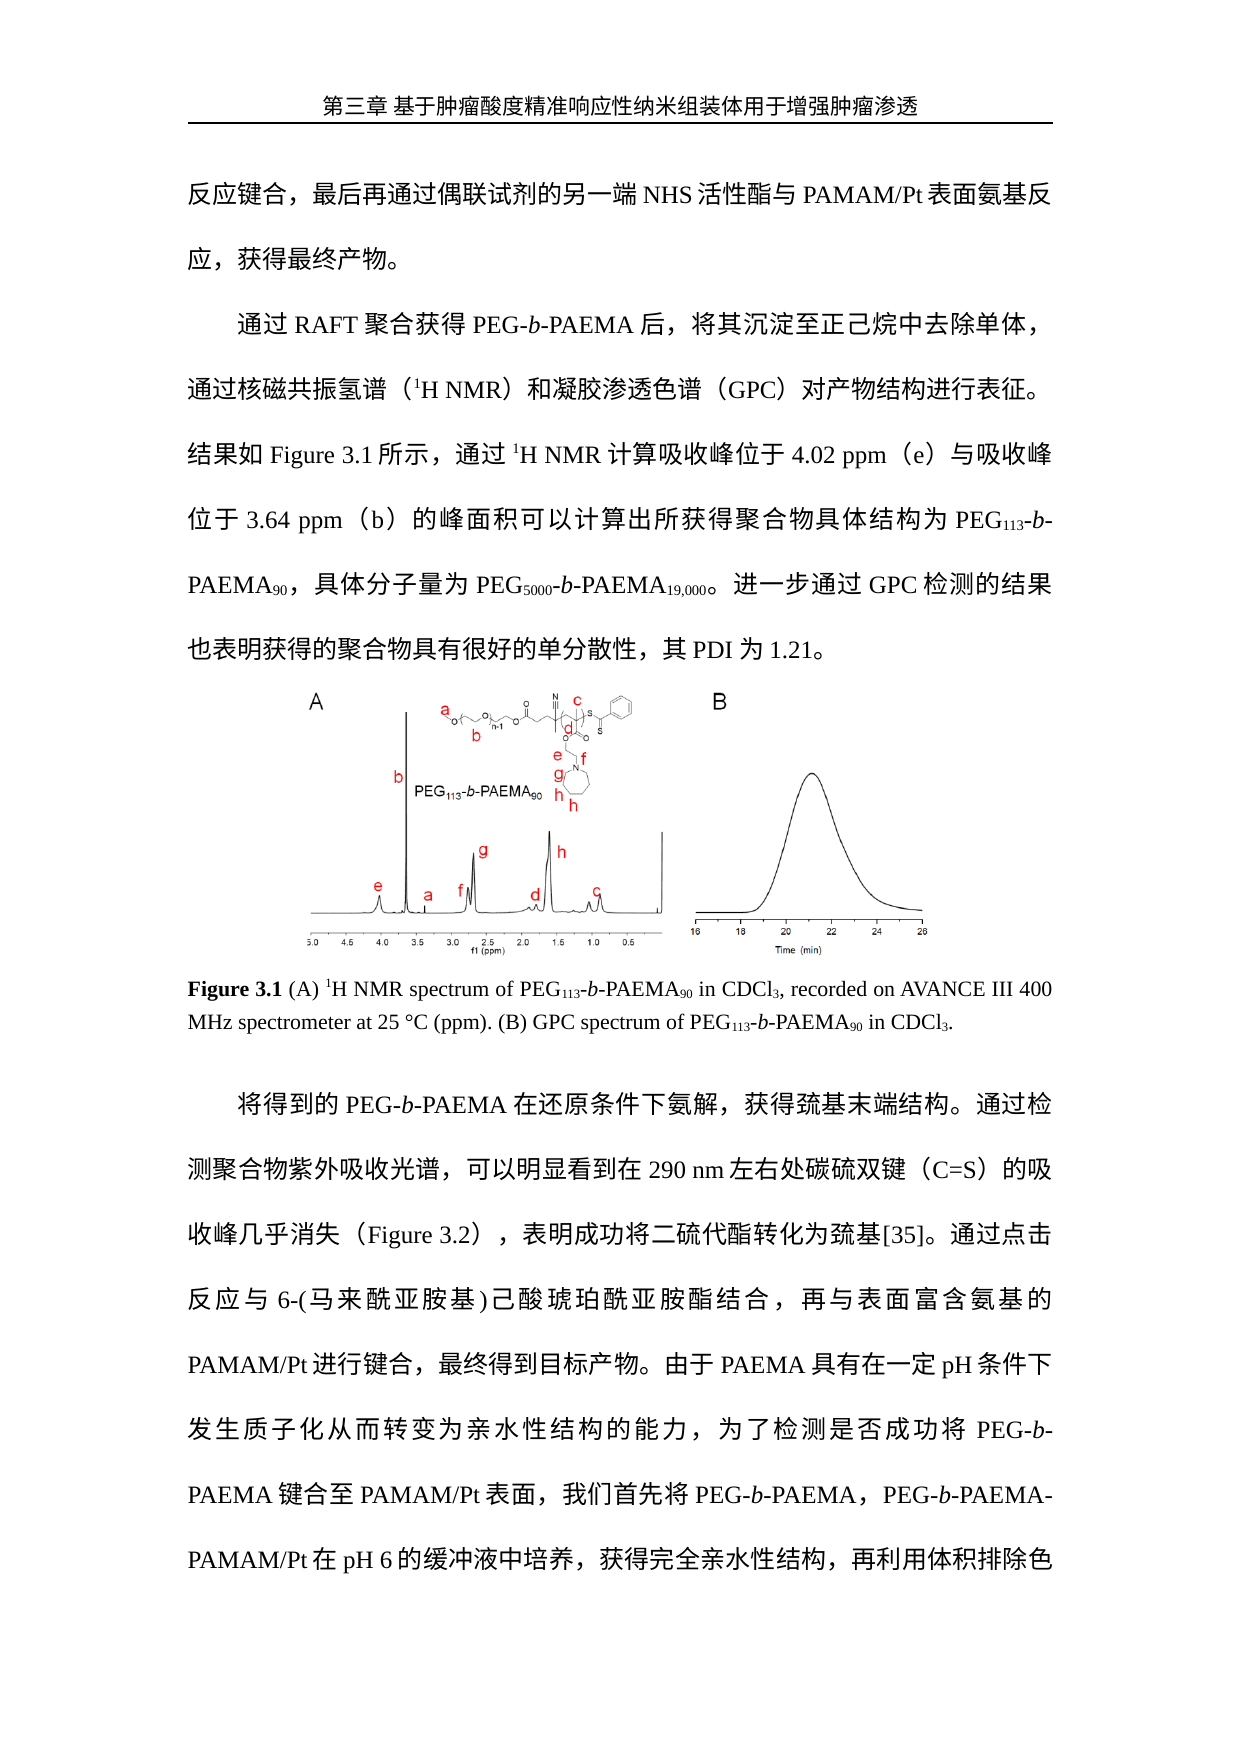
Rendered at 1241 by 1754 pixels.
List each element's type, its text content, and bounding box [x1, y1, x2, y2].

text Figure 3.1 (A) 1H NMR spectrum of PEG113-b-PAEMA90 in CDCl3, recorded on AVANCE III 400 MHz spectrometer at 25 °C (ppm). (B) GPC spectrum of PEG113-b-PAEMA90 in CDCl3. [187, 973, 1053, 1038]
text 通过RAFT聚合获得PEG-b-PAEMA后，将其沉淀至正己烷中去除单体，通过核磁共振氢谱（1H NMR）和凝胶渗透色谱（GPC）对产物结构进行表征。结果如Figure 3.1所示，通过1H NMR计算吸收峰位于4.02 ppm（e）与吸收峰位于3.64 ppm（b）的峰面积可以计算出所获得聚合物具体结构为PEG113-b-PAEMA90，具体分子量为PEG5000-b-PAEMA19,000。进一步通过GPC检测的结果也表明获得的聚合物具有很好的单分散性，其PDI 为1.21。 [187, 290, 1053, 680]
picture [295, 680, 945, 961]
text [187, 1070, 1053, 1590]
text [187, 160, 1053, 290]
